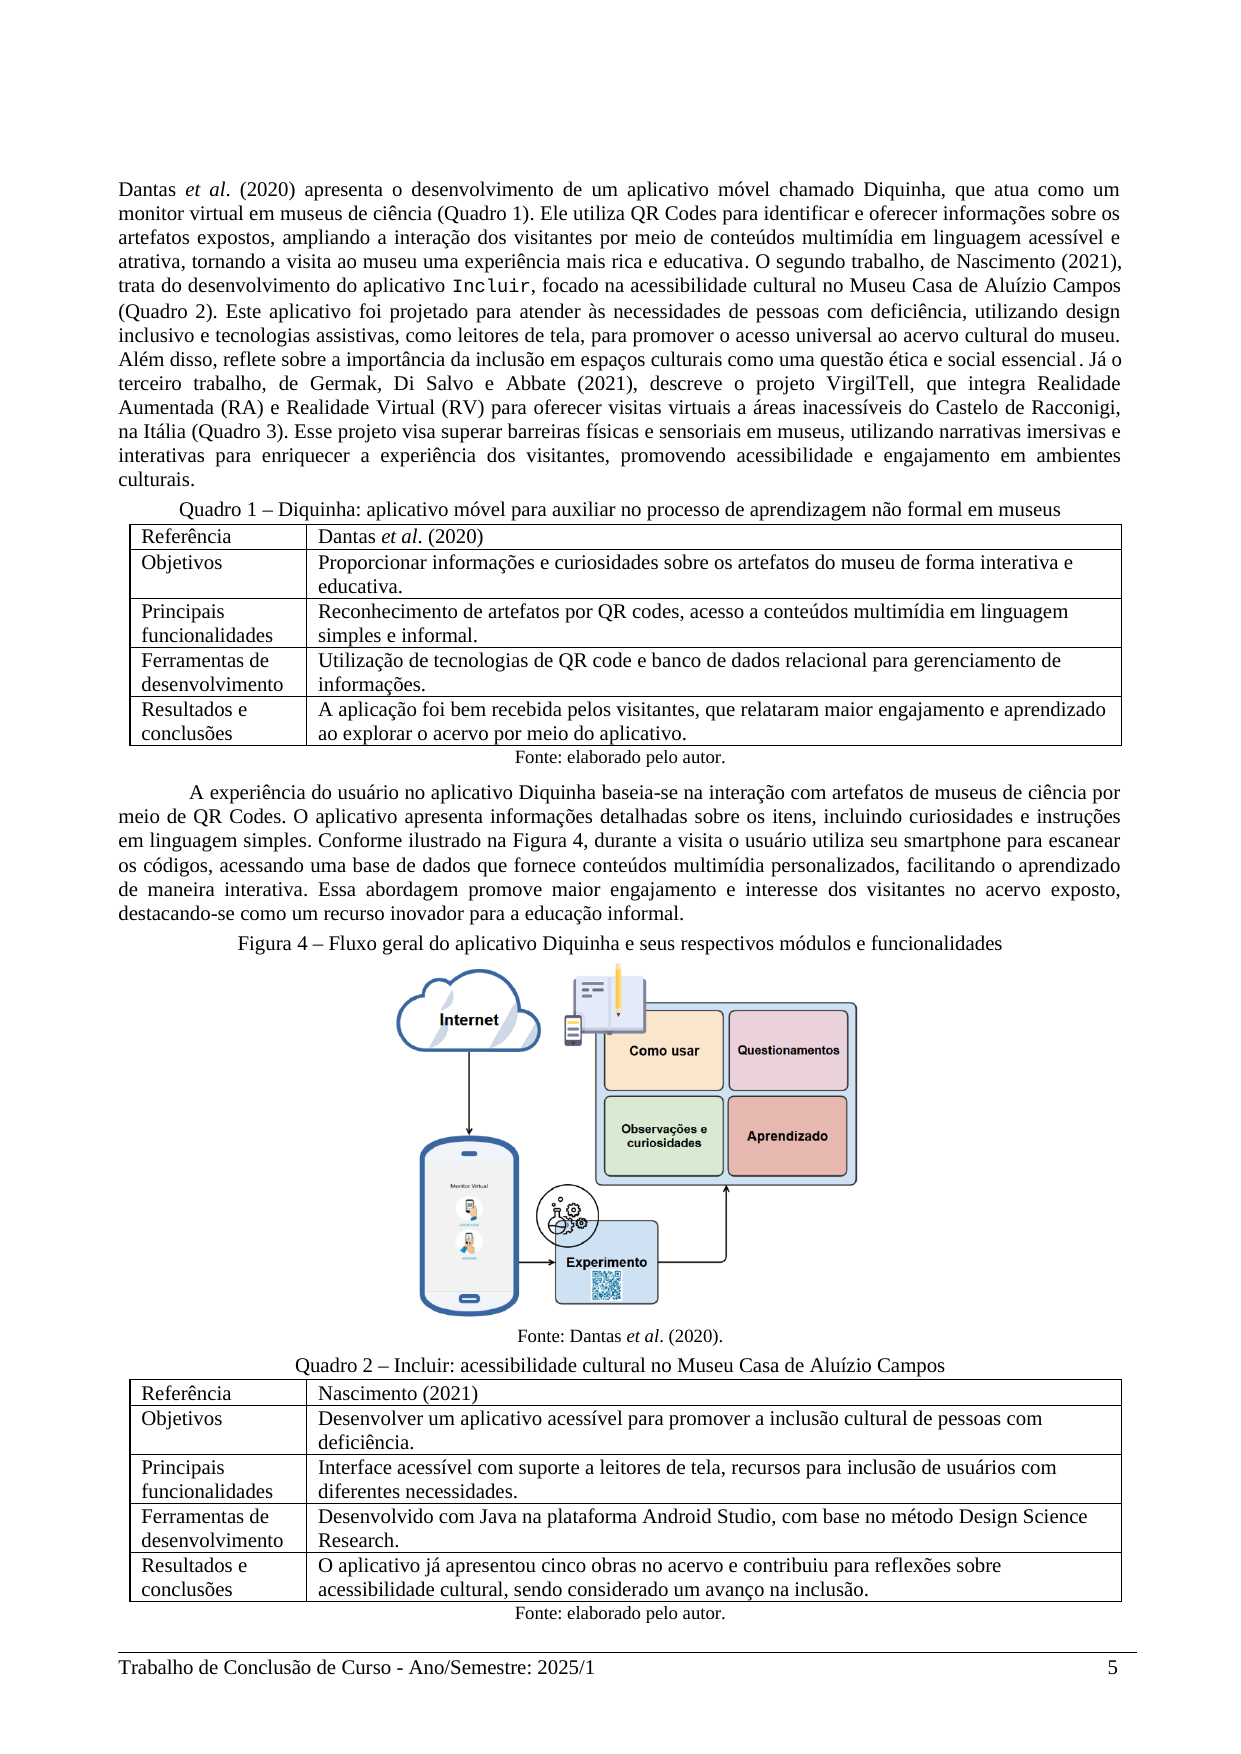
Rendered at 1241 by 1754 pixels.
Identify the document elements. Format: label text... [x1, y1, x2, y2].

table_cell Desenvolver um aplicativo acessível para promover a inclusão cultural de pessoas com deficiência. [307, 1406, 1121, 1454]
table_cell Proporcionar informações e curiosidades sobre os artefatos do museu de forma interativa e educativa. [307, 550, 1121, 598]
text Quadro 1 – Diquinha: aplicativo móvel para auxiliar no processo de aprendizagem não formal em museus [118, 497, 1122, 521]
table_cell Objetivos [131, 550, 306, 598]
table_cell Ferramentas de desenvolvimento [131, 648, 306, 696]
table_cell Ferramentas de desenvolvimento [131, 1504, 306, 1552]
table_header Referência [131, 525, 306, 548]
table_cell A aplicação foi bem recebida pelos visitantes, que relataram maior engajamento e aprendizado ao explorar o acervo por meio do aplicativo. [307, 697, 1121, 745]
picture [371, 959, 870, 1324]
table_header Dantas et al. (2020) [307, 525, 1121, 548]
text A experiência do usuário no aplicativo Diquinha baseia-se na interação com artefatos de museus de ciência por meio de QR Codes. O aplicativo apresenta informações detalhadas sobre os itens, incluindo curiosidades e instruções em linguagem simples. Conforme ilustrado na Figura 4, durante a visita o usuário utiliza seu smartphone para escanear os códigos, acessando uma base de dados que fornece conteúdos multimídia personalizados, facilitando o aprendizado de maneira interativa. Essa abordagem promove maior engajamento e interesse dos visitantes no acervo exposto, destacando-se como um recurso inovador para a educação informal. [118, 780, 1122, 925]
text Fonte: elaborado pelo autor. [118, 746, 1122, 768]
table_cell Reconhecimento de artefatos por QR codes, acesso a conteúdos multimídia em linguagem simples e informal. [307, 599, 1121, 647]
text Fonte: Dantas et al. (2020). [118, 1325, 1122, 1347]
text Fonte: elaborado pelo autor. [118, 1602, 1122, 1624]
table_cell O aplicativo já apresentou cinco obras no acervo e contribuiu para reflexões sobre acessibilidade cultural, sendo considerado um avanço na inclusão. [307, 1553, 1121, 1601]
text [118, 177, 1122, 491]
text Figura 4 – Fluxo geral do aplicativo Diquinha e seus respectivos módulos e funcionalidades [118, 931, 1122, 955]
text Quadro 2 – Incluir: acessibilidade cultural no Museu Casa de Aluízio Campos [118, 1353, 1122, 1377]
table_cell Principais funcionalidades [131, 1455, 306, 1503]
table_cell Utilização de tecnologias de QR code e banco de dados relacional para gerenciamento de informações. [307, 648, 1121, 696]
table_cell Resultados e conclusões [131, 697, 306, 745]
table_header Referência [131, 1380, 306, 1404]
table_cell Desenvolvido com Java na plataforma Android Studio, com base no método Design Science Research. [307, 1504, 1121, 1552]
table_cell Principais funcionalidades [131, 599, 306, 647]
table_cell Objetivos [131, 1406, 306, 1454]
table_cell Interface acessível com suporte a leitores de tela, recursos para inclusão de usuários com diferentes necessidades. [307, 1455, 1121, 1503]
table_header Nascimento (2021) [307, 1380, 1121, 1404]
table_cell Resultados e conclusões [131, 1553, 306, 1601]
